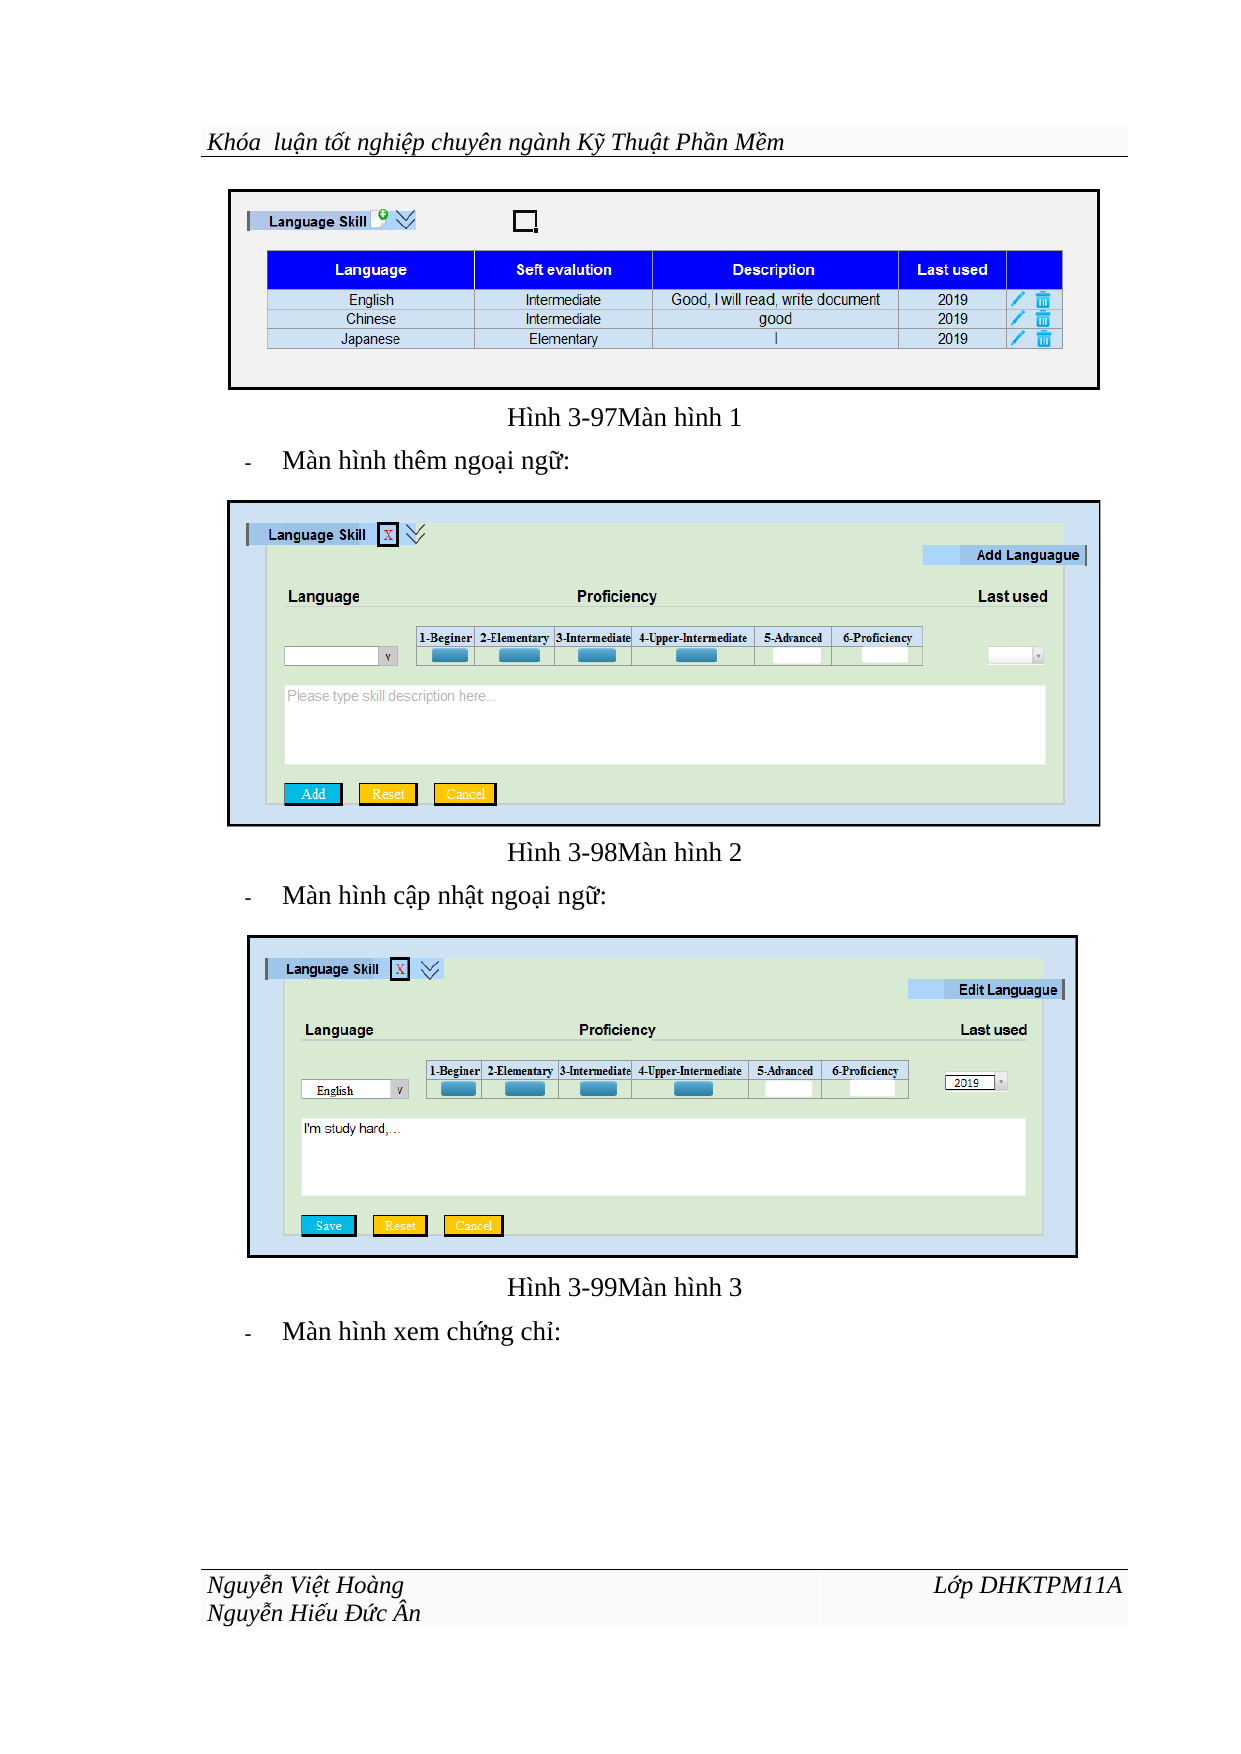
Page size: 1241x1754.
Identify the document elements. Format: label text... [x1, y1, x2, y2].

list Màn hình thêm ngoại ngữ: [244, 444, 1122, 476]
list Màn hình cập nhật ngoại ngữ: [244, 879, 1122, 911]
picture [244, 932, 1084, 1262]
picture [225, 185, 1101, 392]
picture [225, 497, 1101, 827]
list Màn hình xem chứng chỉ: [244, 1315, 1122, 1346]
